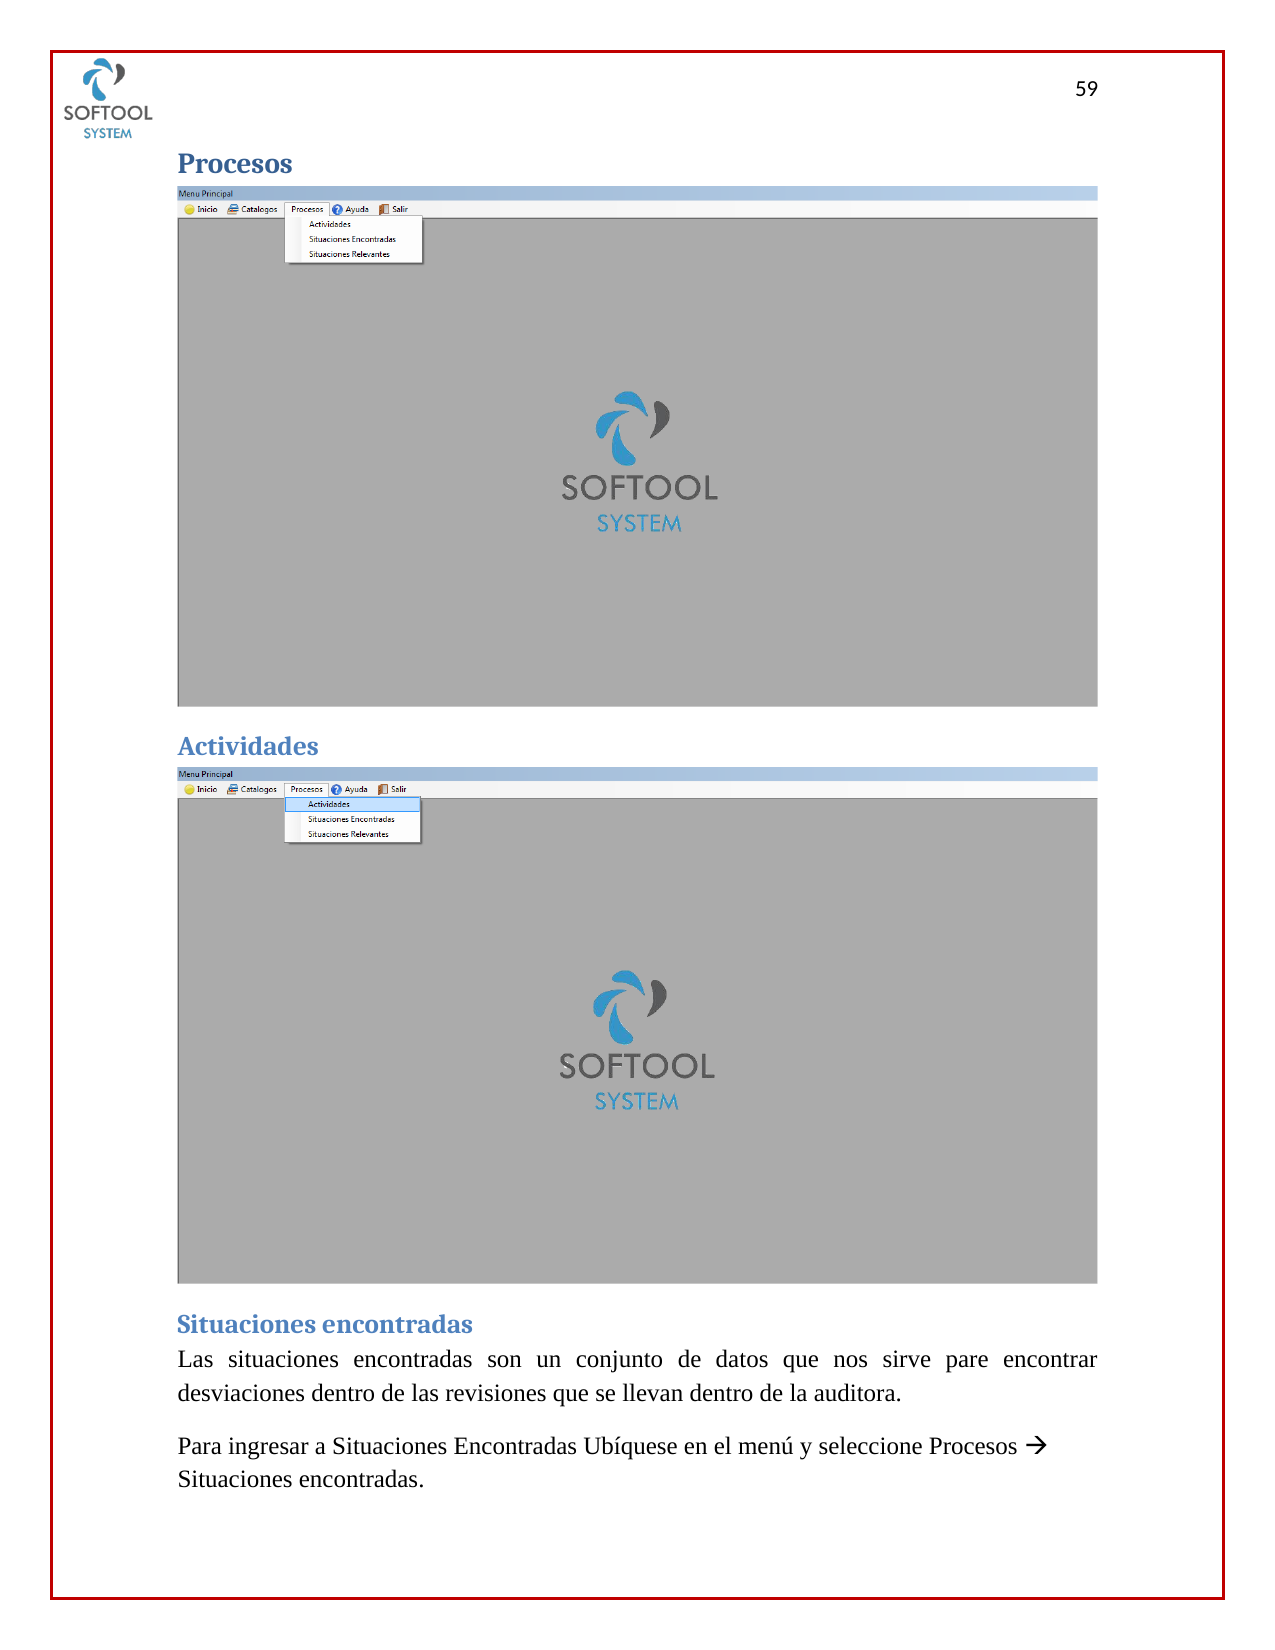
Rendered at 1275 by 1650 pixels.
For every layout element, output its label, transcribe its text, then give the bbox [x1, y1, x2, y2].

picture [177, 767, 1098, 1284]
text Para ingresar a Situaciones Encontradas Ubíquese en el menú y seleccione Procesos Situaciones encontradas. [177, 1431, 1098, 1493]
text Las situaciones encontradas son un conjunto de datos que nos sirve pare encontrar desviaciones dentro de las revisiones que se llevan dentro de la auditora. [177, 1344, 1098, 1406]
picture [177, 186, 1098, 707]
subtitle Actividades [177, 731, 1098, 763]
subtitle Procesos [177, 148, 1098, 181]
picture [61, 55, 156, 142]
subtitle Situaciones encontradas [177, 1309, 1098, 1340]
